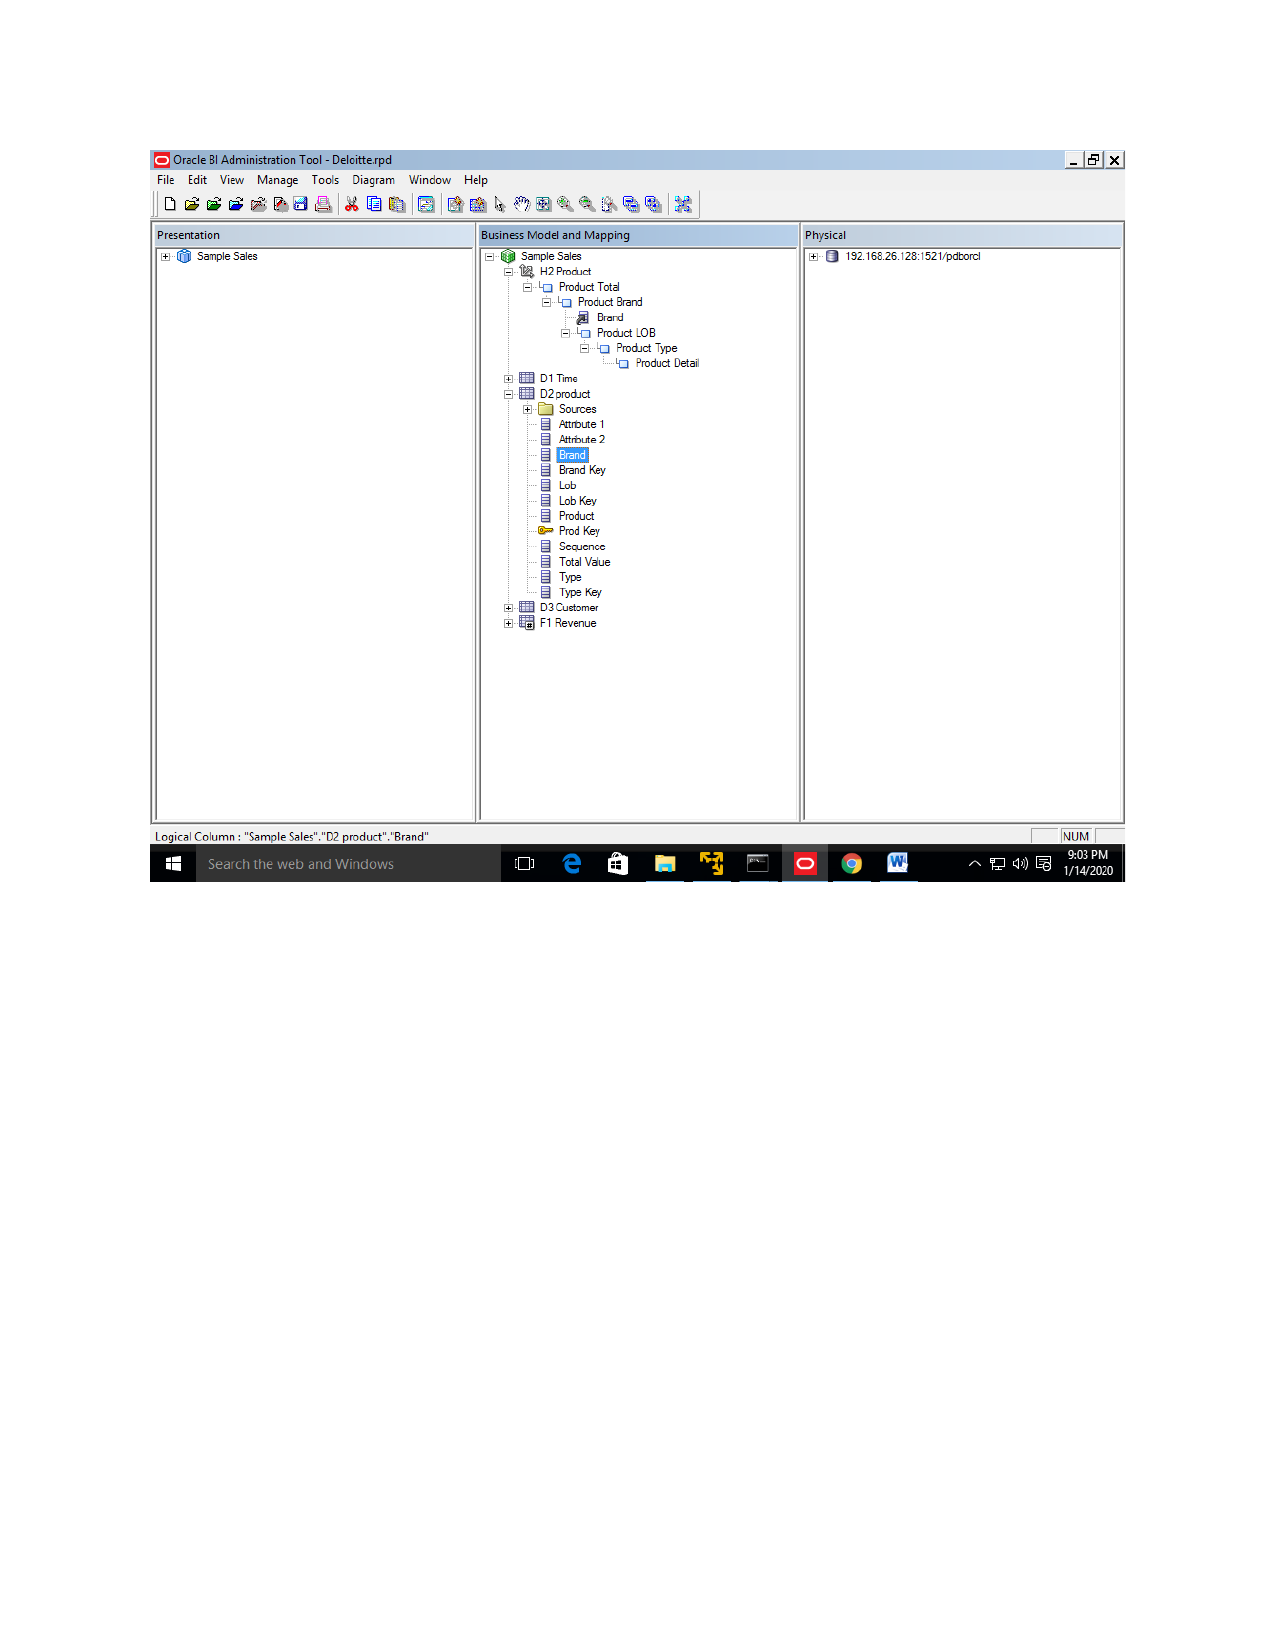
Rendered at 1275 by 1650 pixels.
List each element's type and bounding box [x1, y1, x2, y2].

picture [150, 150, 1125, 882]
